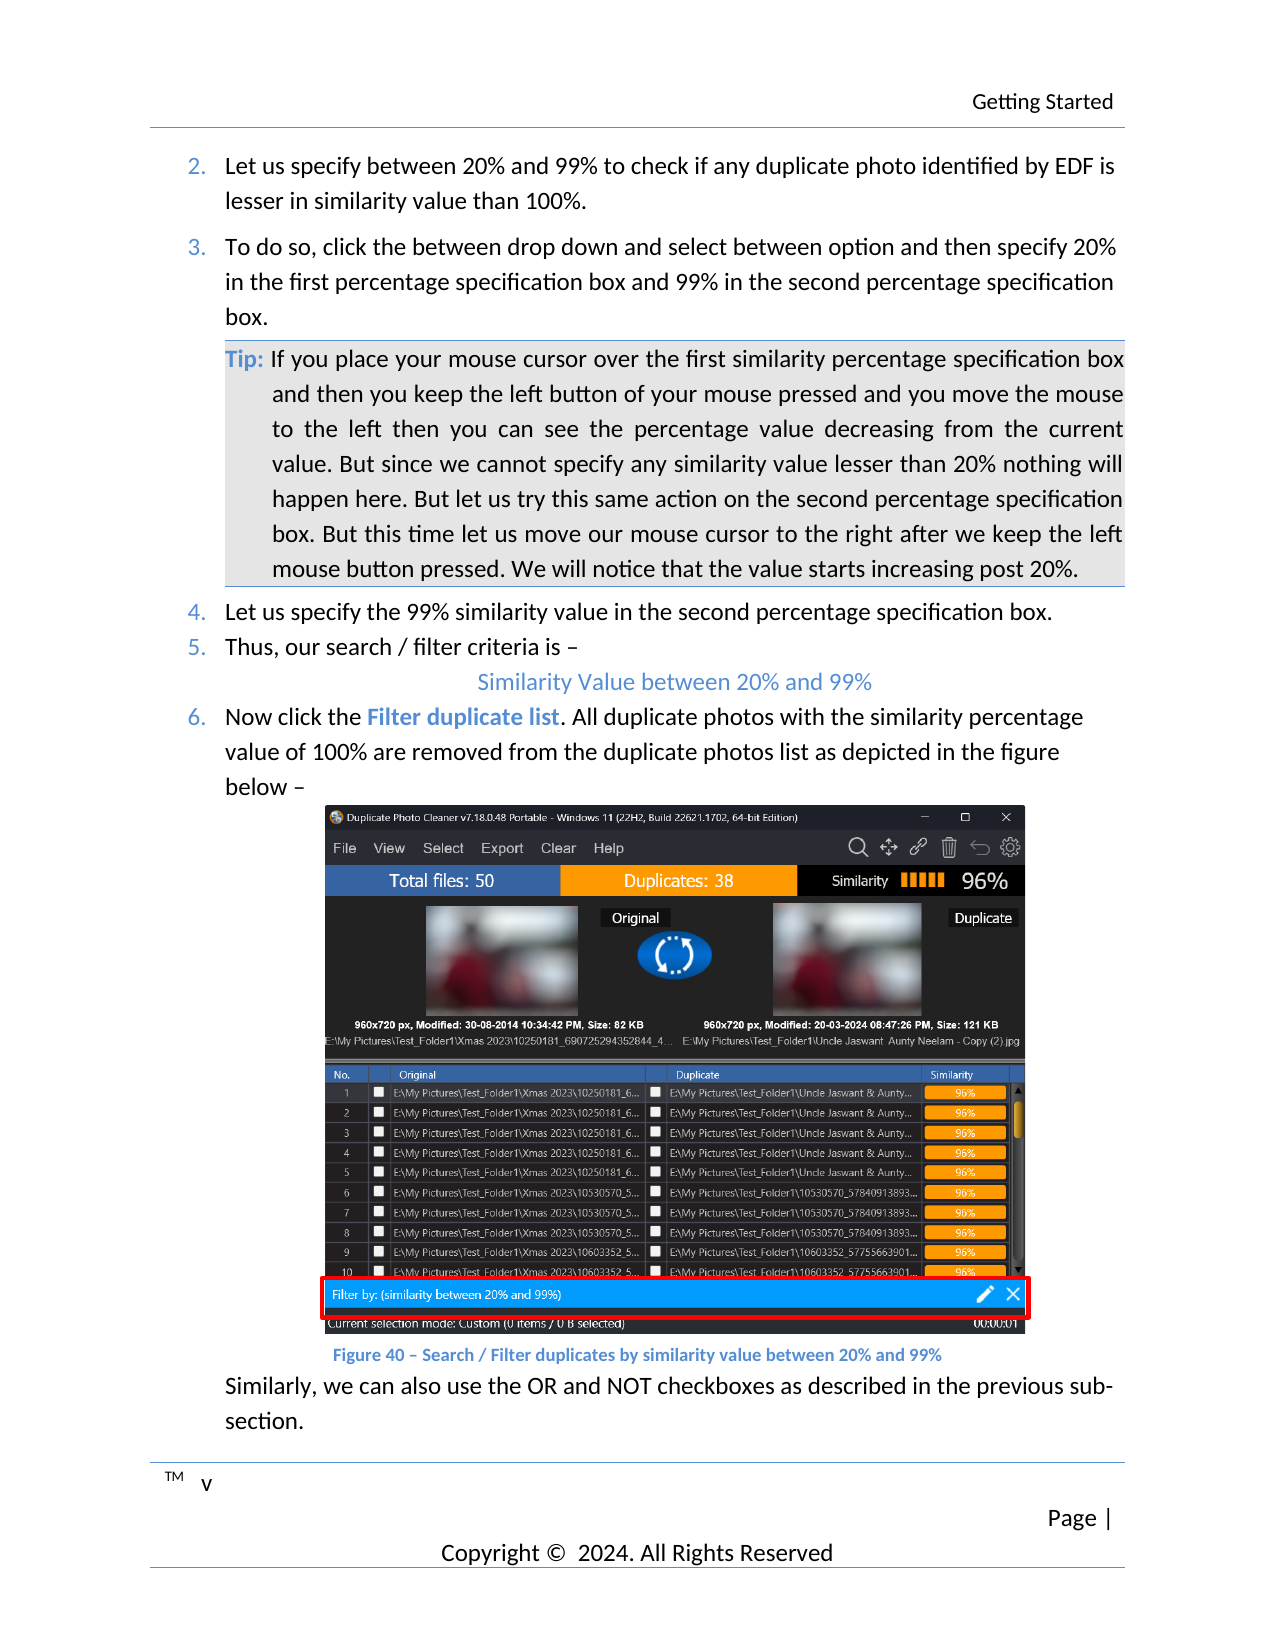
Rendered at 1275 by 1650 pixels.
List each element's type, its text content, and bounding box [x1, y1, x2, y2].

picture [325, 805, 1025, 1276]
list To do so, click the between drop down and select between option and then specify 20% in the first percentage specification box and 99% in the second percentage specification box. [187, 231, 1125, 332]
text Tip: If you place your mouse cursor over the first similarity percentage specification box and then you keep the left button of your mouse pressed and you move the mouse to the left then you can see the percentage value decreasing from the current value. But since we cannot specify any similarity value lesser than 20% nothing will happen here. But let us try this same action on the second percentage specification box. But this time let us move our mouse cursor to the right after we keep the left mouse button pressed. We will notice that the value starts increasing post 20%. [225, 341, 1125, 586]
list Thus, our search / filter criteria is – [187, 631, 1125, 661]
text Figure 40 – Search / Filter duplicates by similarity value between 20% and 99% [150, 1343, 1125, 1366]
list Let us specify the 99% similarity value in the second percentage specification box. [187, 596, 1125, 626]
list Similarity Value between 20% and 99% [225, 666, 1125, 696]
list Let us specify between 20% and 99% to check if any duplicate photo identified by EDF is lesser in similarity value than 100%. [187, 150, 1125, 216]
list Now click the Filter duplicate list. All duplicate photos with the similarity percentage value of 100% are removed from the duplicate photos list as depicted in the figure below – [187, 701, 1125, 801]
picture [325, 1280, 1025, 1315]
picture [325, 1320, 1025, 1334]
list Similarly, we can also use the OR and NOT checkboxes as described in the previous sub-section. [225, 1370, 1125, 1435]
